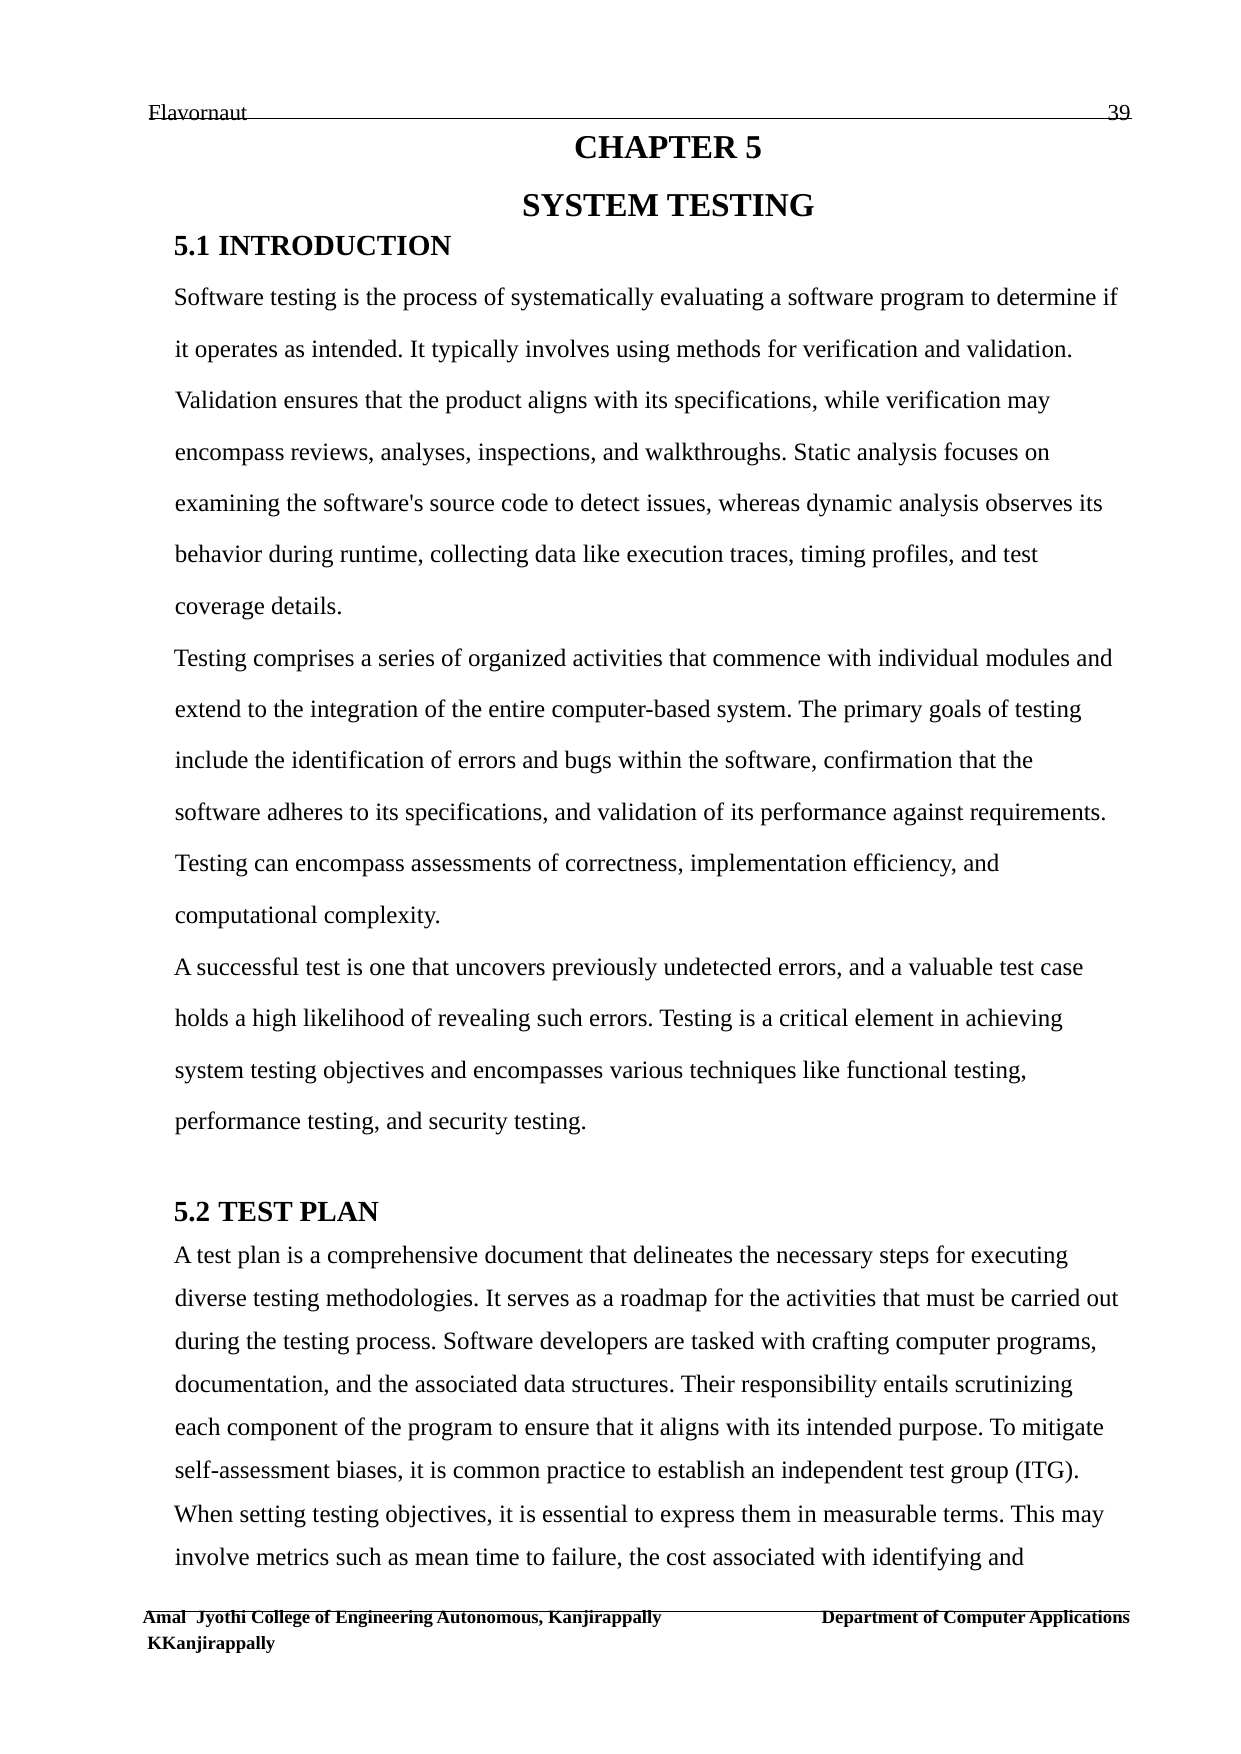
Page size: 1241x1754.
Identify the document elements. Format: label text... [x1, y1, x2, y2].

text SYSTEM TESTING [171, 185, 815, 223]
text A successful test is one that uncovers previously undetected errors, and a valuable test case holds a high likelihood of revealing such errors. Testing is a critical element in achieving system testing objectives and encompasses various techniques like functional testing, performance testing, and security testing. [173, 952, 1119, 1135]
text Software testing is the process of systematically evaluating a software program to determine if it operates as intended. It typically involves using methods for verification and validation. Validation ensures that the product aligns with its specifications, while verification may encompass reviews, analyses, inspections, and walkthroughs. Static analysis focuses on examining the software's source code to detect issues, whereas dynamic analysis observes its behavior during runtime, collecting data like execution traces, timing profiles, and test coverage details. [173, 282, 1119, 620]
text CHAPTER 5 [171, 128, 762, 166]
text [173, 1499, 1119, 1571]
text Testing comprises a series of organized activities that commence with individual modules and extend to the integration of the entire computer-based system. The primary goals of testing include the identification of errors and bugs within the software, confirmation that the software adheres to its specifications, and validation of its performance against requirements. Testing can encompass assessments of correctness, implementation efficiency, and computational complexity. [173, 643, 1119, 929]
subtitle 5.2 TEST PLAN [173, 1194, 1179, 1228]
subtitle 5.1 INTRODUCTION [173, 228, 1179, 261]
text A test plan is a comprehensive document that delineates the necessary steps for executing diverse testing methodologies. It serves as a roadmap for the activities that must be carried out during the testing process. Software developers are tasked with crafting computer programs, documentation, and the associated data structures. Their responsibility entails scrutinizing each component of the program to ensure that it aligns with its intended purpose. To mitigate self-assessment biases, it is common practice to establish an independent test group (ITG). [173, 1240, 1119, 1484]
